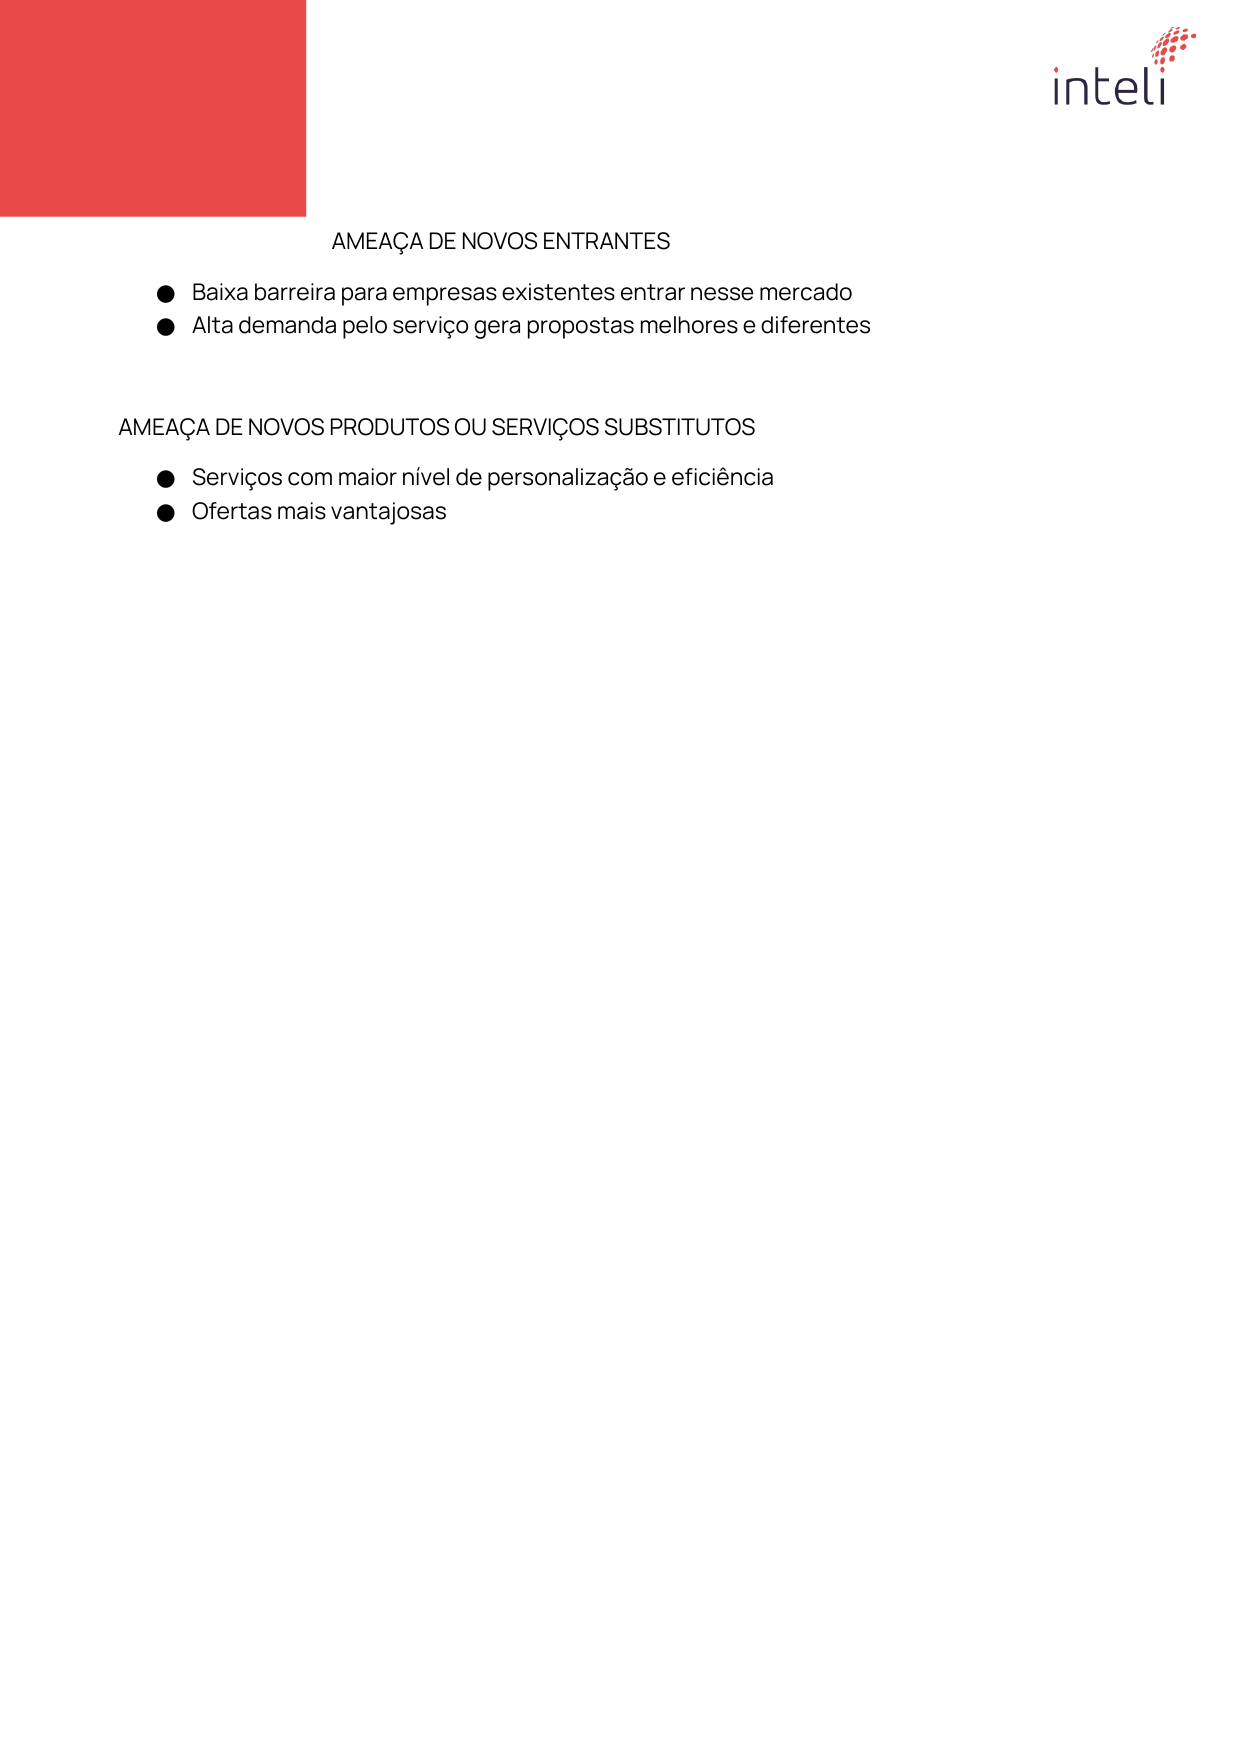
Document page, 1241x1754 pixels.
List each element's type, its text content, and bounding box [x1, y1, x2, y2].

picture [0, 0, 307, 217]
list Alta demanda pelo serviço gera propostas melhores e diferentes [156, 309, 1122, 341]
text AMEAÇA DE NOVOS PRODUTOS OU SERVIÇOS SUBSTITUTOS [118, 410, 1122, 442]
text AMEAÇA DE NOVOS ENTRANTES [118, 225, 1122, 256]
list Baixa barreira para empresas existentes entrar nesse mercado [156, 276, 1122, 307]
list Ofertas mais vantajosas [156, 495, 1122, 526]
list Serviços com maior nível de personalização e eficiência [156, 461, 1122, 492]
picture [1054, 27, 1197, 105]
